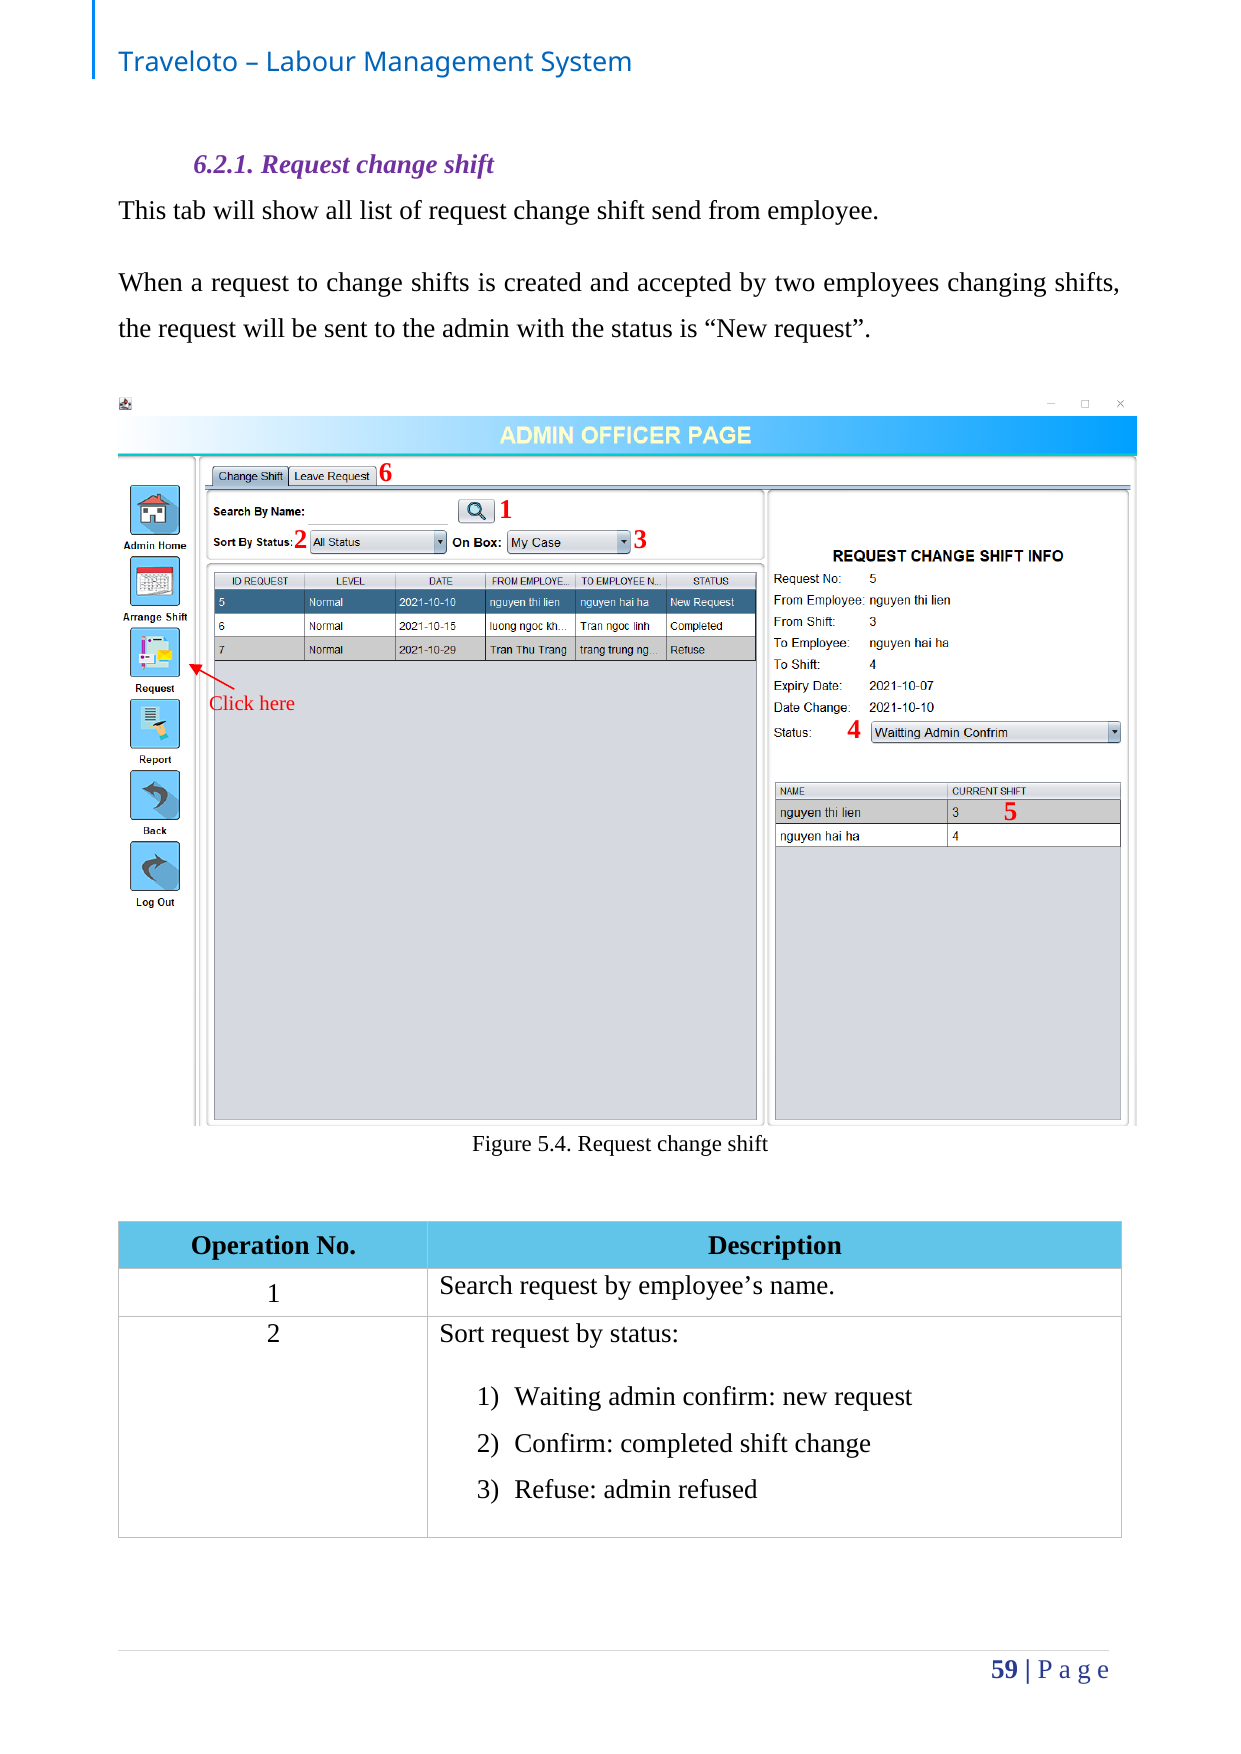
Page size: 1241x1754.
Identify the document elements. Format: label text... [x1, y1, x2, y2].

subtitle 6.2.1. Request change shift [193, 148, 1122, 179]
table_cell 1 [119, 1269, 427, 1316]
table_header Operation No. [119, 1222, 427, 1268]
text Figure 5.4. Request change shift [118, 1131, 1122, 1157]
table_cell Search request by employee’s name. [428, 1269, 1121, 1316]
text This tab will show all list of request change shift send from employee. [118, 194, 1122, 226]
picture [118, 395, 1137, 1126]
table_cell 2 [119, 1317, 427, 1537]
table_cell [428, 1317, 1121, 1537]
table_header Description [428, 1222, 1121, 1268]
text When a request to change shifts is created and accepted by two employees changing shifts, the request will be sent to the admin with the status is “New request”. [118, 266, 1122, 344]
